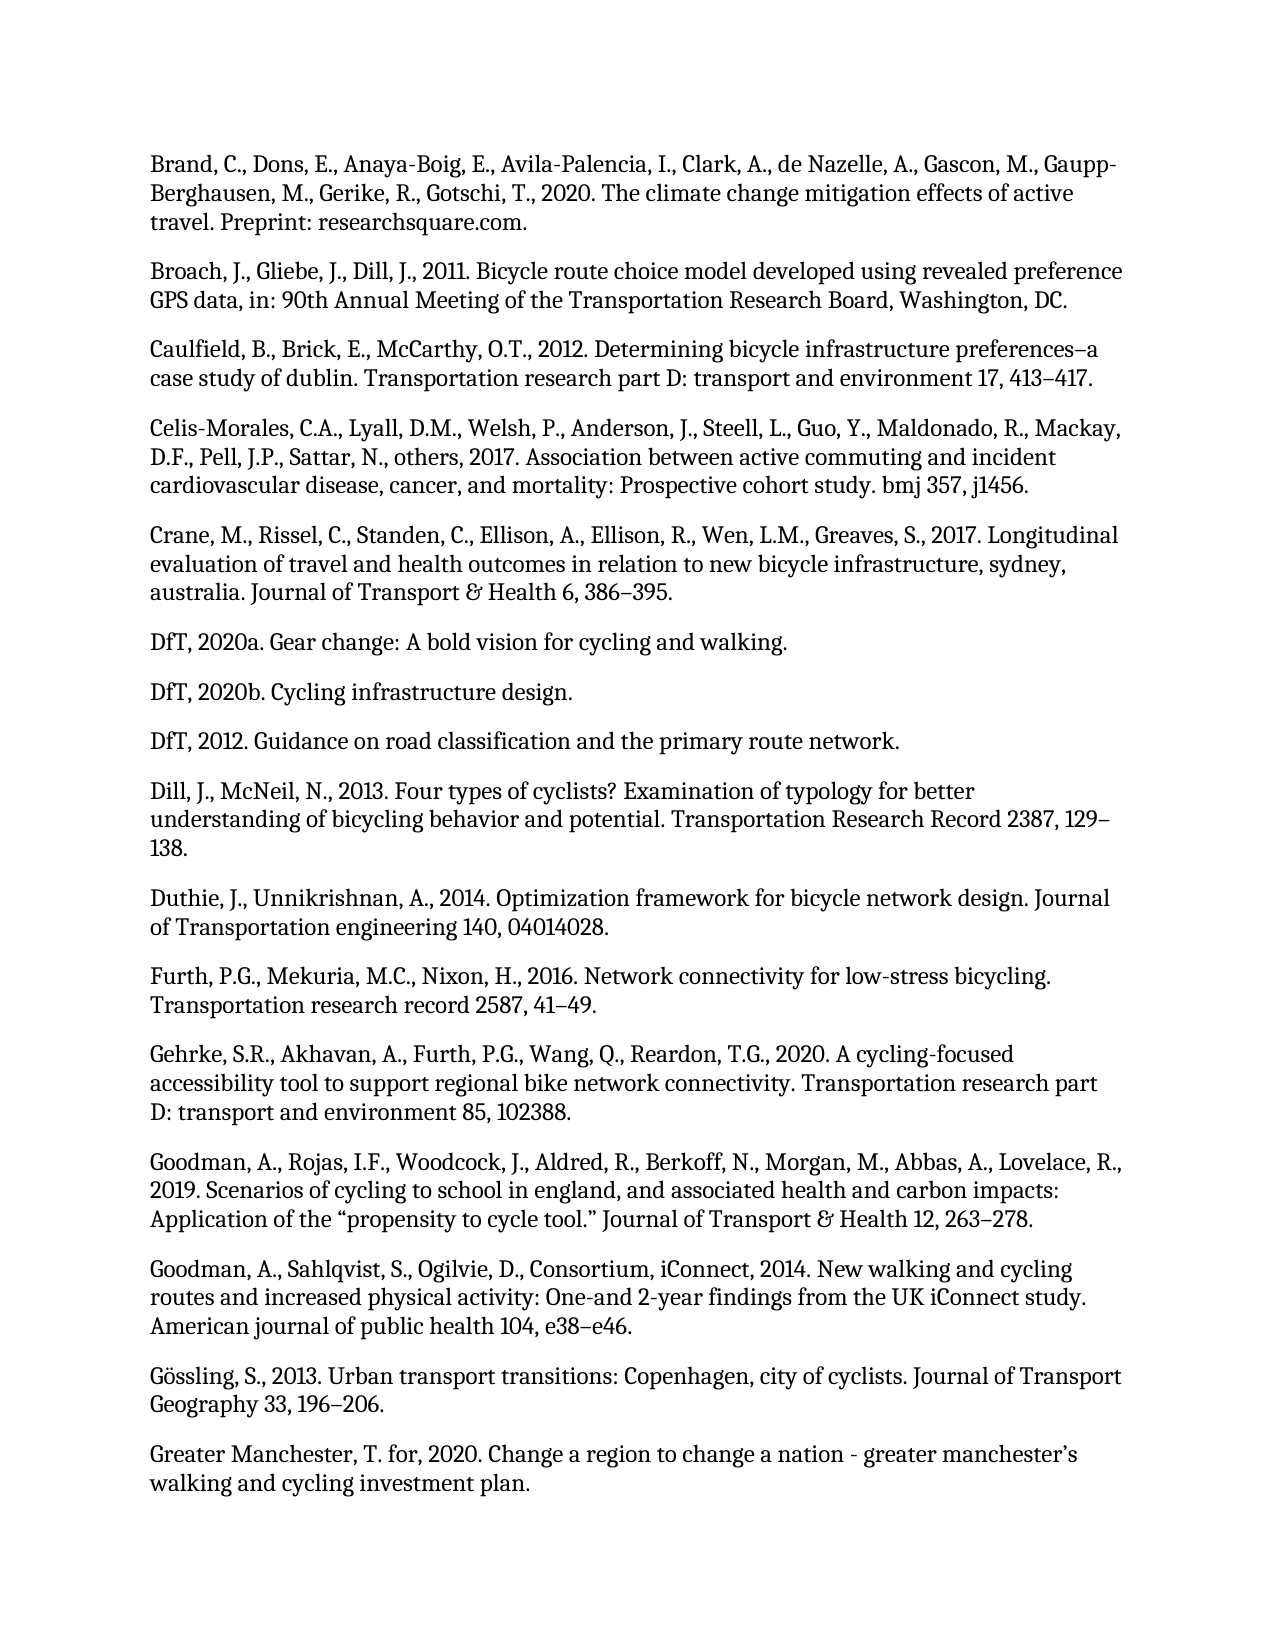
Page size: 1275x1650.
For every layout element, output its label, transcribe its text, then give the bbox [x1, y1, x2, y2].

text Furth, P.G., Mekuria, M.C., Nixon, H., 2016. Network connectivity for low-stress bicycling. Transportation research record 2587, 41–49. [150, 962, 1125, 1019]
text Gehrke, S.R., Akhavan, A., Furth, P.G., Wang, Q., Reardon, T.G., 2020. A cycling-focused accessibility tool to support regional bike network connectivity. Transportation research part D: transport and environment 85, 102388. [150, 1040, 1125, 1127]
text DfT, 2020a. Gear change: A bold vision for cycling and walking. [150, 628, 1125, 657]
text Goodman, A., Rojas, I.F., Woodcock, J., Aldred, R., Berkoff, N., Morgan, M., Abbas, A., Lovelace, R., 2019. Scenarios of cycling to school in england, and associated health and carbon impacts: Application of the “propensity to cycle tool.” Journal of Transport & Health 12, 263–278. [150, 1147, 1125, 1234]
text Crane, M., Rissel, C., Standen, C., Ellison, A., Ellison, R., Wen, L.M., Greaves, S., 2017. Longitudinal evaluation of travel and health outcomes in relation to new bicycle infrastructure, sydney, australia. Journal of Transport & Health 6, 386–395. [150, 521, 1125, 607]
text Celis-Morales, C.A., Lyall, D.M., Welsh, P., Anderson, J., Steell, L., Guo, Y., Maldonado, R., Mackay, D.F., Pell, J.P., Sattar, N., others, 2017. Association between active commuting and incident cardiovascular disease, cancer, and mortality: Prospective cohort study. bmj 357, j1456. [150, 414, 1125, 500]
text Greater Manchester, T. for, 2020. Change a region to change a nation - greater manchester’s walking and cycling investment plan. [150, 1440, 1125, 1497]
text Gössling, S., 2013. Urban transport transitions: Copenhagen, city of cyclists. Journal of Transport Geography 33, 196–206. [150, 1362, 1125, 1419]
text DfT, 2012. Guidance on road classification and the primary route network. [150, 727, 1125, 756]
text Caulfield, B., Brick, E., McCarthy, O.T., 2012. Determining bicycle infrastructure preferences–a case study of dublin. Transportation research part D: transport and environment 17, 413–417. [150, 335, 1125, 393]
text Dill, J., McNeil, N., 2013. Four types of cyclists? Examination of typology for better understanding of bicycling behavior and potential. Transportation Research Record 2387, 129–138. [150, 777, 1125, 863]
text Brand, C., Dons, E., Anaya-Boig, E., Avila-Palencia, I., Clark, A., de Nazelle, A., Gascon, M., Gaupp-Berghausen, M., Gerike, R., Gotschi, T., 2020. The climate change mitigation effects of active travel. Preprint: researchsquare.com. [150, 150, 1125, 236]
text Goodman, A., Sahlqvist, S., Ogilvie, D., Consortium, iConnect, 2014. New walking and cycling routes and increased physical activity: One-and 2-year findings from the UK iConnect study. American journal of public health 104, e38–e46. [150, 1254, 1125, 1341]
text Duthie, J., Unnikrishnan, A., 2014. Optimization framework for bicycle network design. Journal of Transportation engineering 140, 04014028. [150, 884, 1125, 941]
text Broach, J., Gliebe, J., Dill, J., 2011. Bicycle route choice model developed using revealed preference GPS data, in: 90th Annual Meeting of the Transportation Research Board, Washington, DC. [150, 257, 1125, 314]
text DfT, 2020b. Cycling infrastructure design. [150, 677, 1125, 706]
